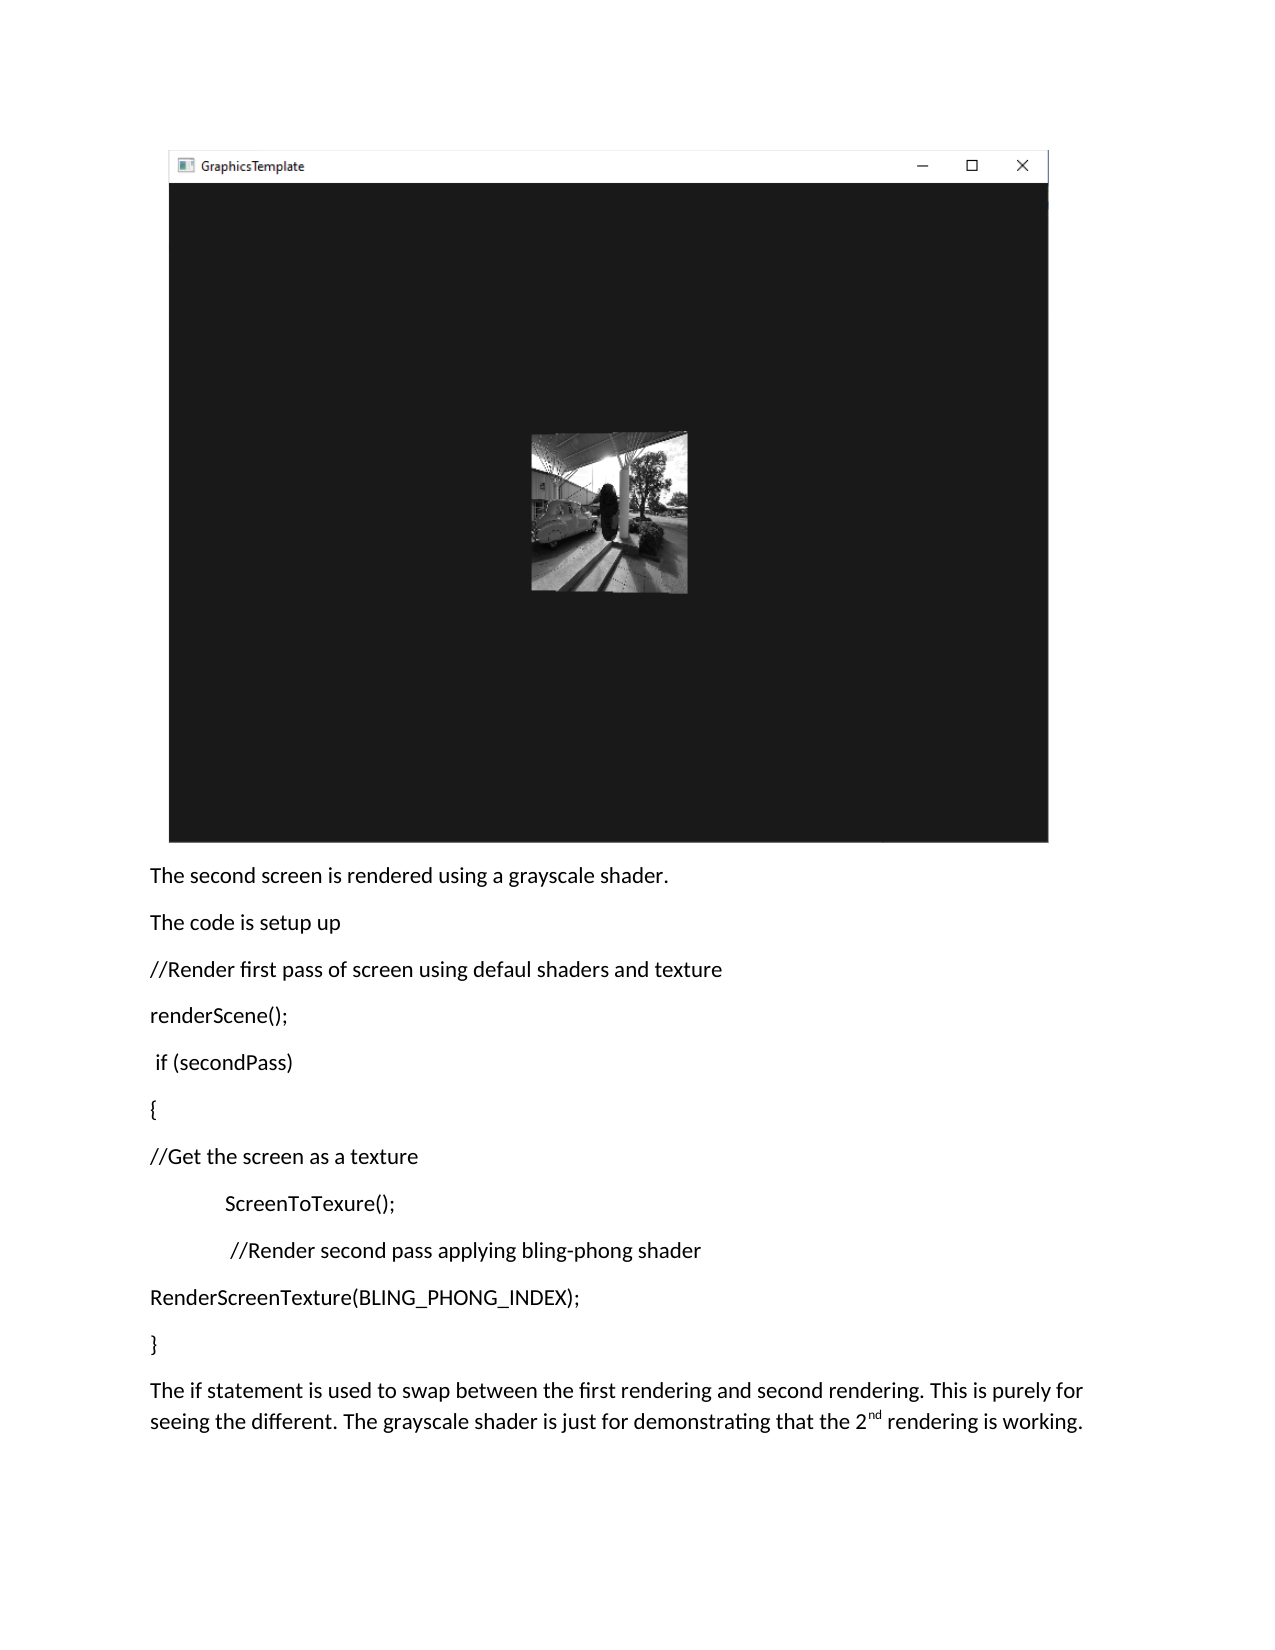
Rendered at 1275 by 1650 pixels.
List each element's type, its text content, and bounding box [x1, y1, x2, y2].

text } [150, 1330, 1125, 1358]
text The code is setup up [150, 908, 1125, 936]
text //Get the screen as a texture [150, 1142, 1125, 1170]
text The if statement is used to swap between the first rendering and second rendering. This is purely for seeing the different. The grayscale shader is just for demonstrating that the 2nd rendering is working. [150, 1377, 1125, 1435]
text renderScene(); [150, 1002, 1125, 1030]
text The second screen is rendered using a grayscale shader. [150, 861, 1125, 889]
text ScreenToTexure(); [150, 1189, 1125, 1217]
text RenderScreenTexture(BLING_PHONG_INDEX); [150, 1283, 1125, 1311]
text //Render second pass applying bling-phong shader [150, 1236, 1125, 1264]
text if (secondPass) [150, 1048, 1125, 1077]
text { [150, 1095, 1125, 1123]
text //Render first pass of screen using defaul shaders and texture [150, 955, 1125, 983]
